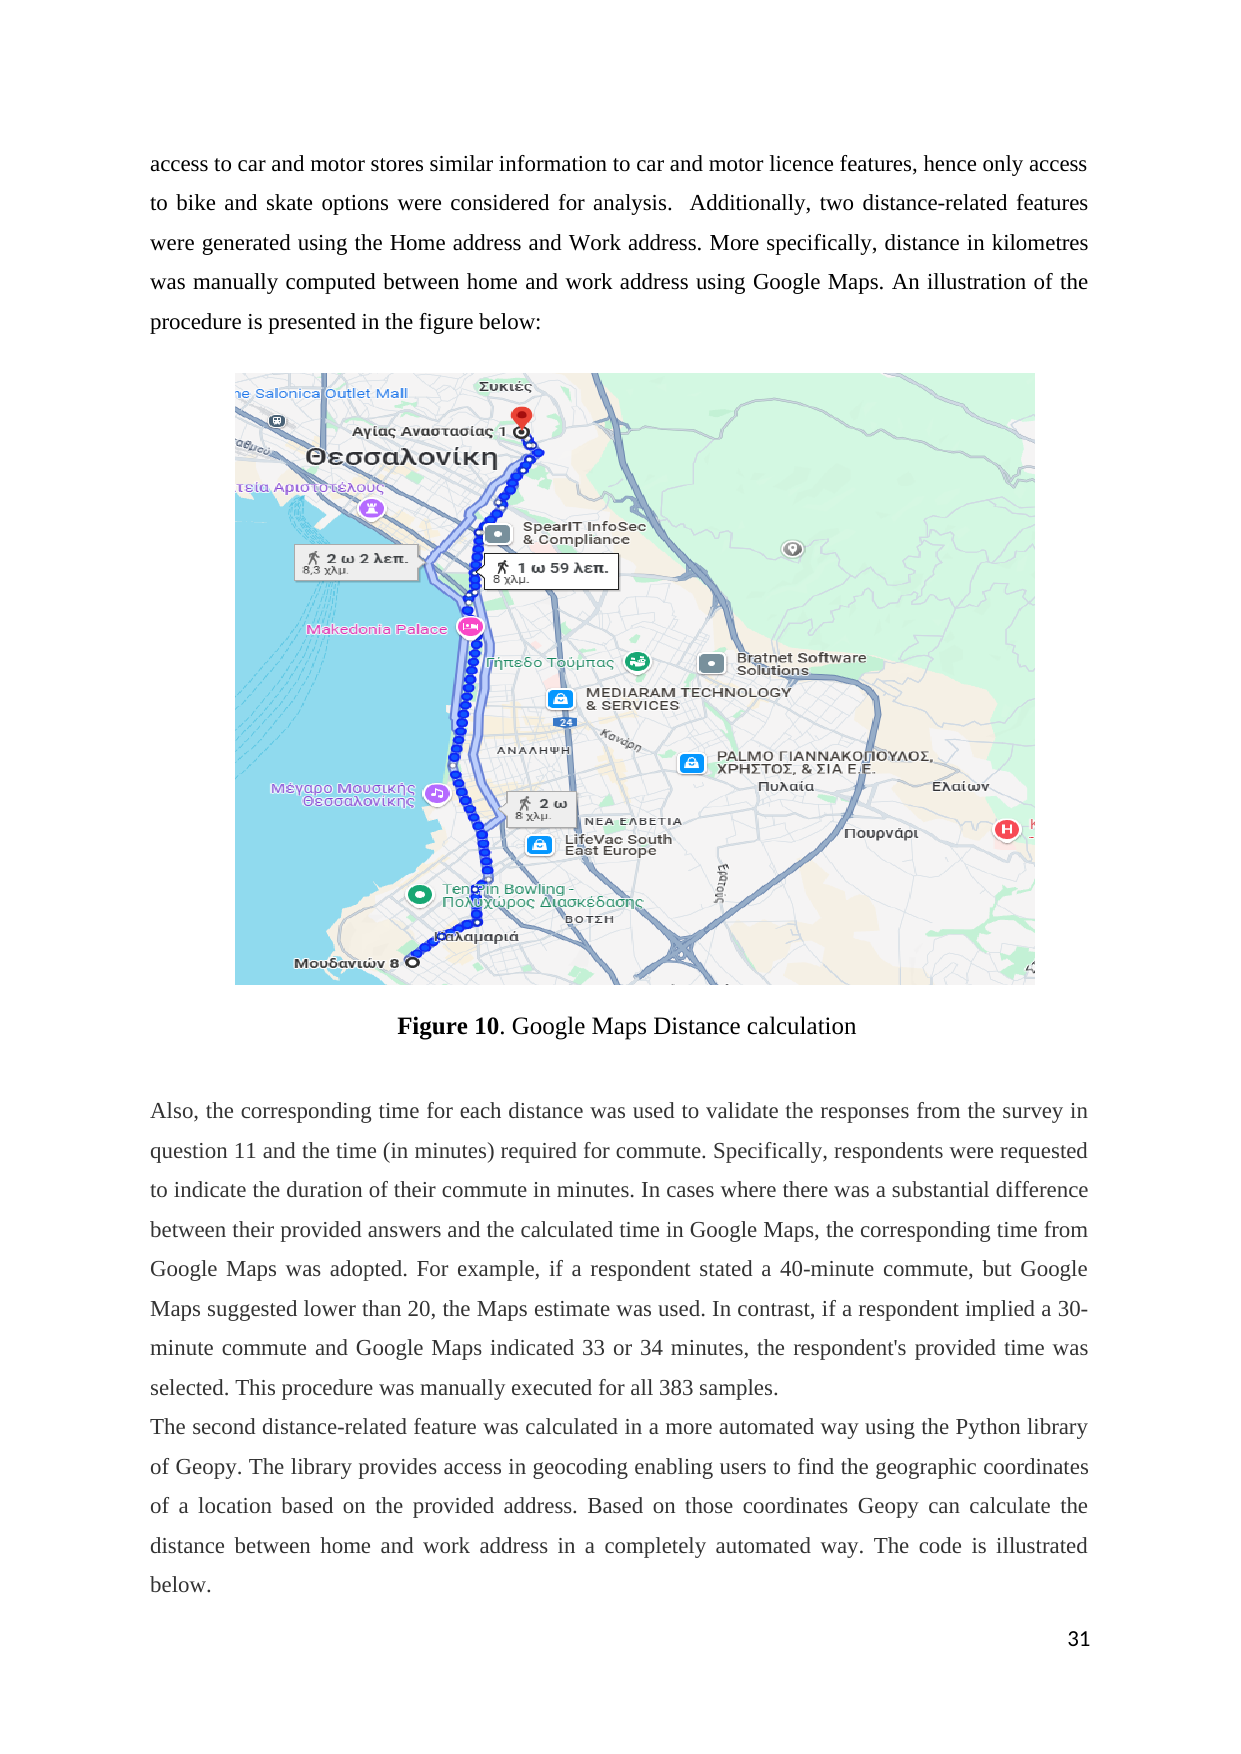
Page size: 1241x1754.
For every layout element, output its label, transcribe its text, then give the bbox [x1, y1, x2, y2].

picture [235, 373, 1035, 985]
text The second distance-related feature was calculated in a more automated way using the Python library of Geopy. The library provides access in geocoding enabling users to find the geographic coordinates of a location based on the provided address. Based on those coordinates Geopy can calculate the distance between home and work address in a completely automated way. The code is illustrated below. [150, 1413, 1090, 1598]
text Also, the corresponding time for each distance was used to validate the responses from the survey in question 11 and the time (in minutes) required for commute. Specifically, respondents were requested to indicate the duration of their commute in minutes. In cases where there was a substantial difference between their provided answers and the calculated time in Google Maps, the corresponding time from Google Maps was adopted. For example, if a respondent stated a 40-minute commute, but Google Maps suggested lower than 20, the Maps estimate was used. In contrast, if a respondent implied a 30-minute commute and Google Maps indicated 33 or 34 minutes, the respondent's provided time was selected. This procedure was manually executed for all 383 samples. [150, 1097, 1090, 1400]
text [150, 150, 1090, 334]
